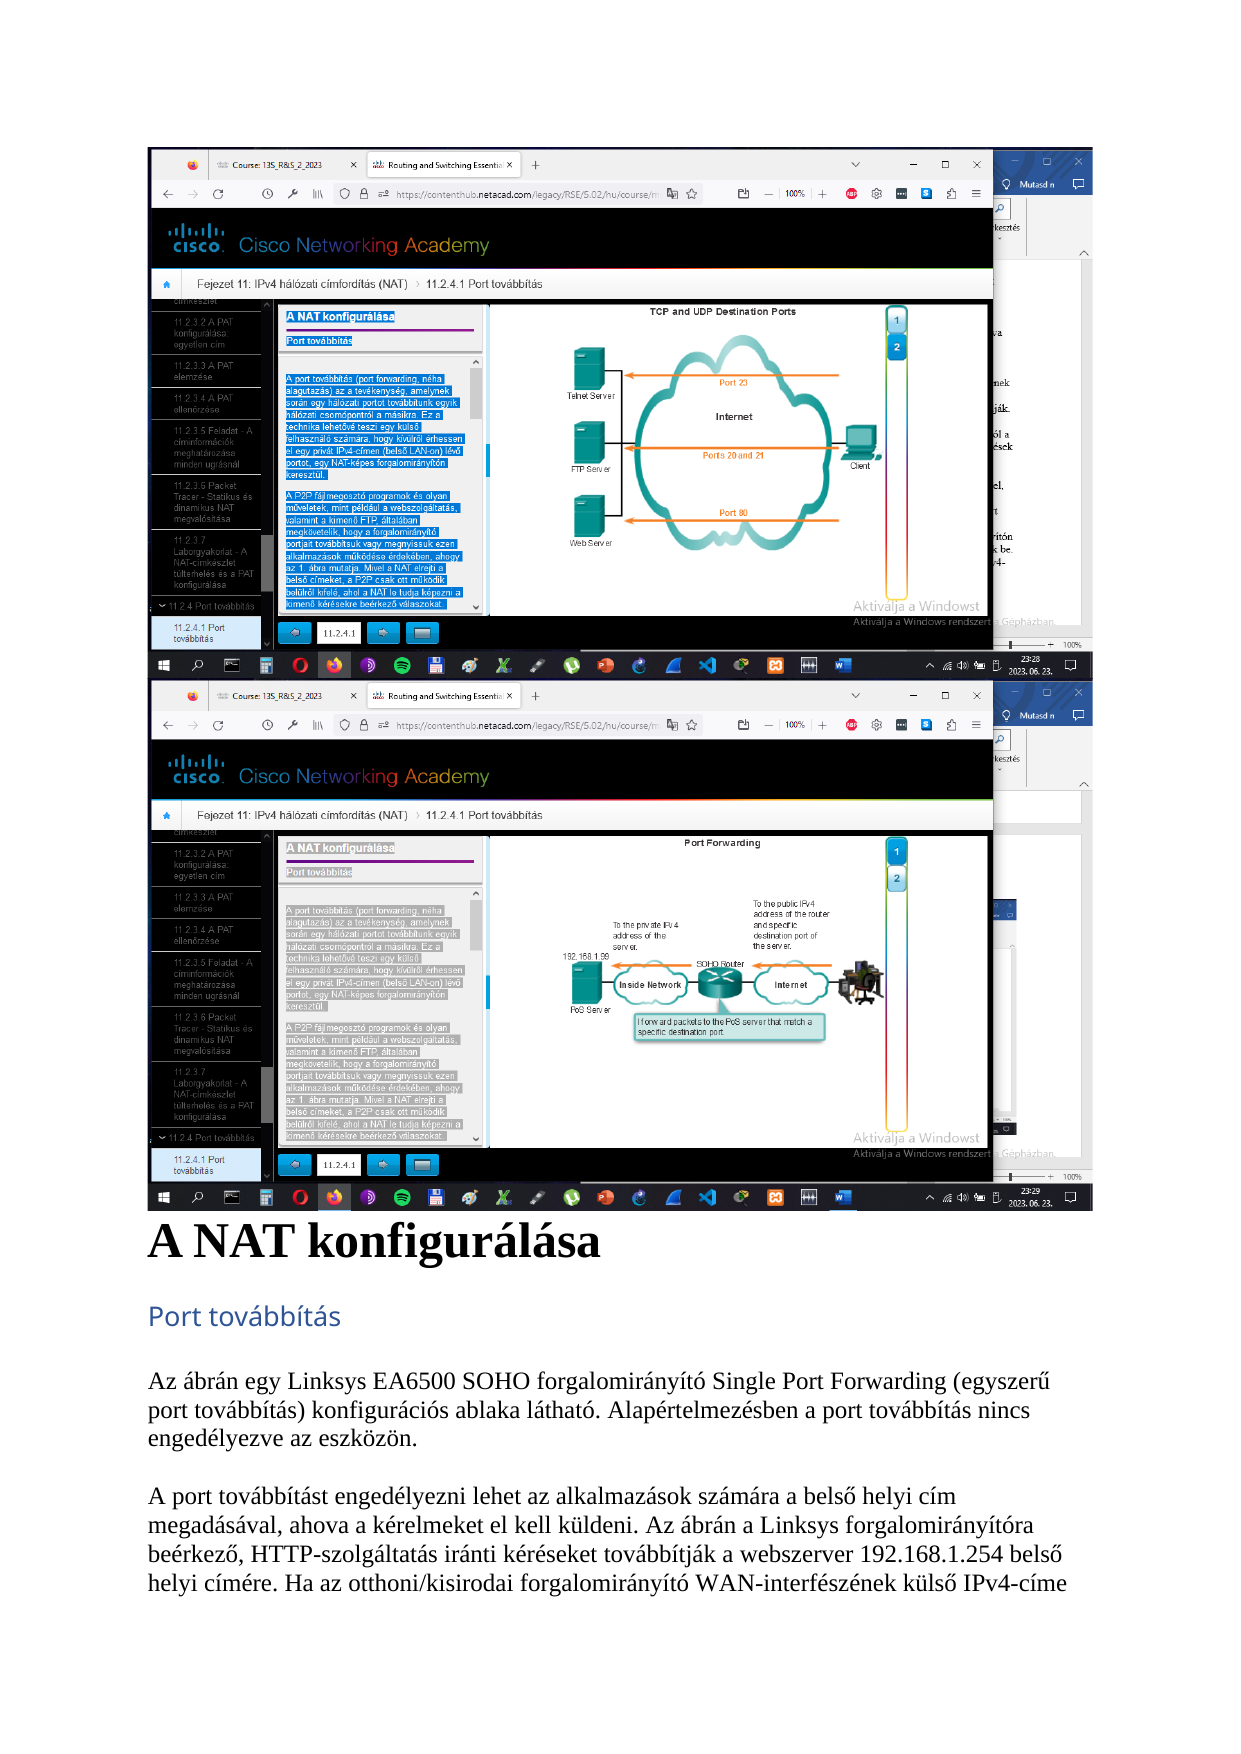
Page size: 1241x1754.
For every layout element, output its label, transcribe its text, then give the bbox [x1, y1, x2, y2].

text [148, 1481, 1093, 1596]
subtitle A NAT konfigurálása [148, 1211, 1093, 1268]
subtitle Port továbbítás [148, 1297, 1093, 1334]
picture [147, 147, 1093, 1211]
text Az ábrán egy Linksys EA6500 SOHO forgalomirányító Single Port Forwarding (egyszerű port továbbítás) konfigurációs ablaka látható. Alapértelmezésben a port továbbítás nincs engedélyezve az eszközön. [148, 1366, 1093, 1452]
